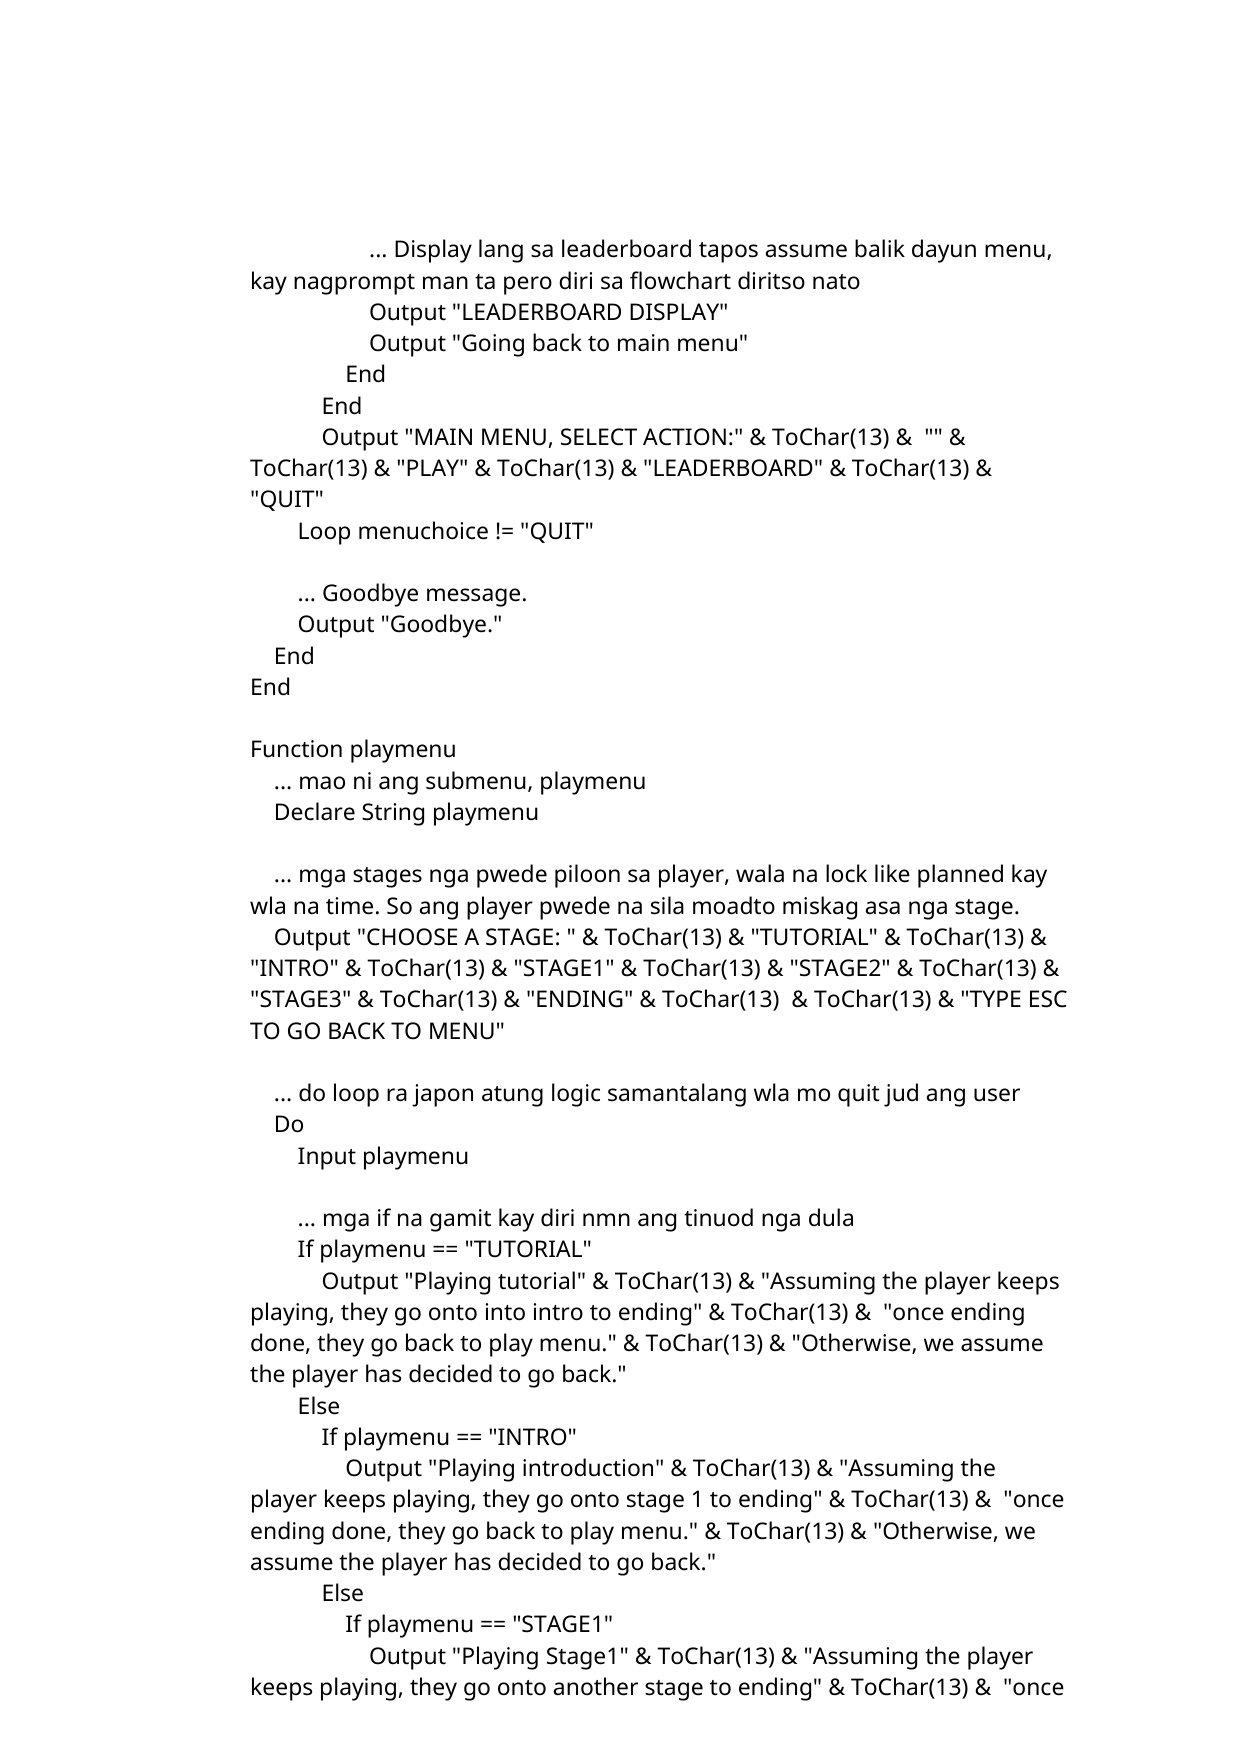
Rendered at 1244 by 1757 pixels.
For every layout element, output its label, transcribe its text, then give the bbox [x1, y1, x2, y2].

text Output "Going back to main menu" [250, 327, 1069, 358]
text ... Goodbye message. [250, 577, 1069, 608]
text If playmenu == "TUTORIAL" [250, 1233, 1069, 1264]
text Output "Playing introduction" & ToChar(13) & "Assuming the player keeps playing, they go onto stage 1 to ending" & ToChar(13) & "once ending done, they go back to play menu." & ToChar(13) & "Otherwise, we assume the player has decided to go back." [250, 1452, 1069, 1577]
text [250, 1639, 1069, 1702]
text Output "Goodbye." [250, 608, 1069, 639]
text ... Display lang sa leaderboard tapos assume balik dayun menu, kay nagprompt man ta pero diri sa flowchart diritso nato [250, 233, 1069, 296]
text Output "Playing tutorial" & ToChar(13) & "Assuming the player keeps playing, they go onto into intro to ending" & ToChar(13) & "once ending done, they go back to play menu." & ToChar(13) & "Otherwise, we assume the player has decided to go back." [250, 1264, 1069, 1389]
text If playmenu == "STAGE1" [250, 1608, 1069, 1639]
text Declare String playmenu [250, 796, 1069, 827]
text Else [250, 1577, 1069, 1608]
text ... mga stages nga pwede piloon sa player, wala na lock like planned kay wla na time. So ang player pwede na sila moadto miskag asa nga stage. [250, 858, 1069, 921]
text Output "CHOOSE A STAGE: " & ToChar(13) & "TUTORIAL" & ToChar(13) & "INTRO" & ToChar(13) & "STAGE1" & ToChar(13) & "STAGE2" & ToChar(13) & "STAGE3" & ToChar(13) & "ENDING" & ToChar(13) & ToChar(13) & "TYPE ESC TO GO BACK TO MENU" [250, 921, 1069, 1046]
text End [250, 639, 1069, 671]
text Function playmenu [250, 733, 1069, 764]
text Output "LEADERBOARD DISPLAY" [250, 296, 1069, 327]
text Loop menuchoice != "QUIT" [250, 514, 1069, 546]
text ... do loop ra japon atung logic samantalang wla mo quit jud ang user [250, 1077, 1069, 1108]
text End [250, 671, 1069, 702]
text Input playmenu [250, 1139, 1069, 1171]
text Else [250, 1389, 1069, 1421]
text Do [250, 1108, 1069, 1139]
text ... mao ni ang submenu, playmenu [250, 764, 1069, 796]
text End [250, 358, 1069, 389]
text ... mga if na gamit kay diri nmn ang tinuod nga dula [250, 1202, 1069, 1233]
text End [250, 389, 1069, 421]
text Output "MAIN MENU, SELECT ACTION:" & ToChar(13) & "" & ToChar(13) & "PLAY" & ToChar(13) & "LEADERBOARD" & ToChar(13) & "QUIT" [250, 421, 1069, 514]
text If playmenu == "INTRO" [250, 1421, 1069, 1452]
